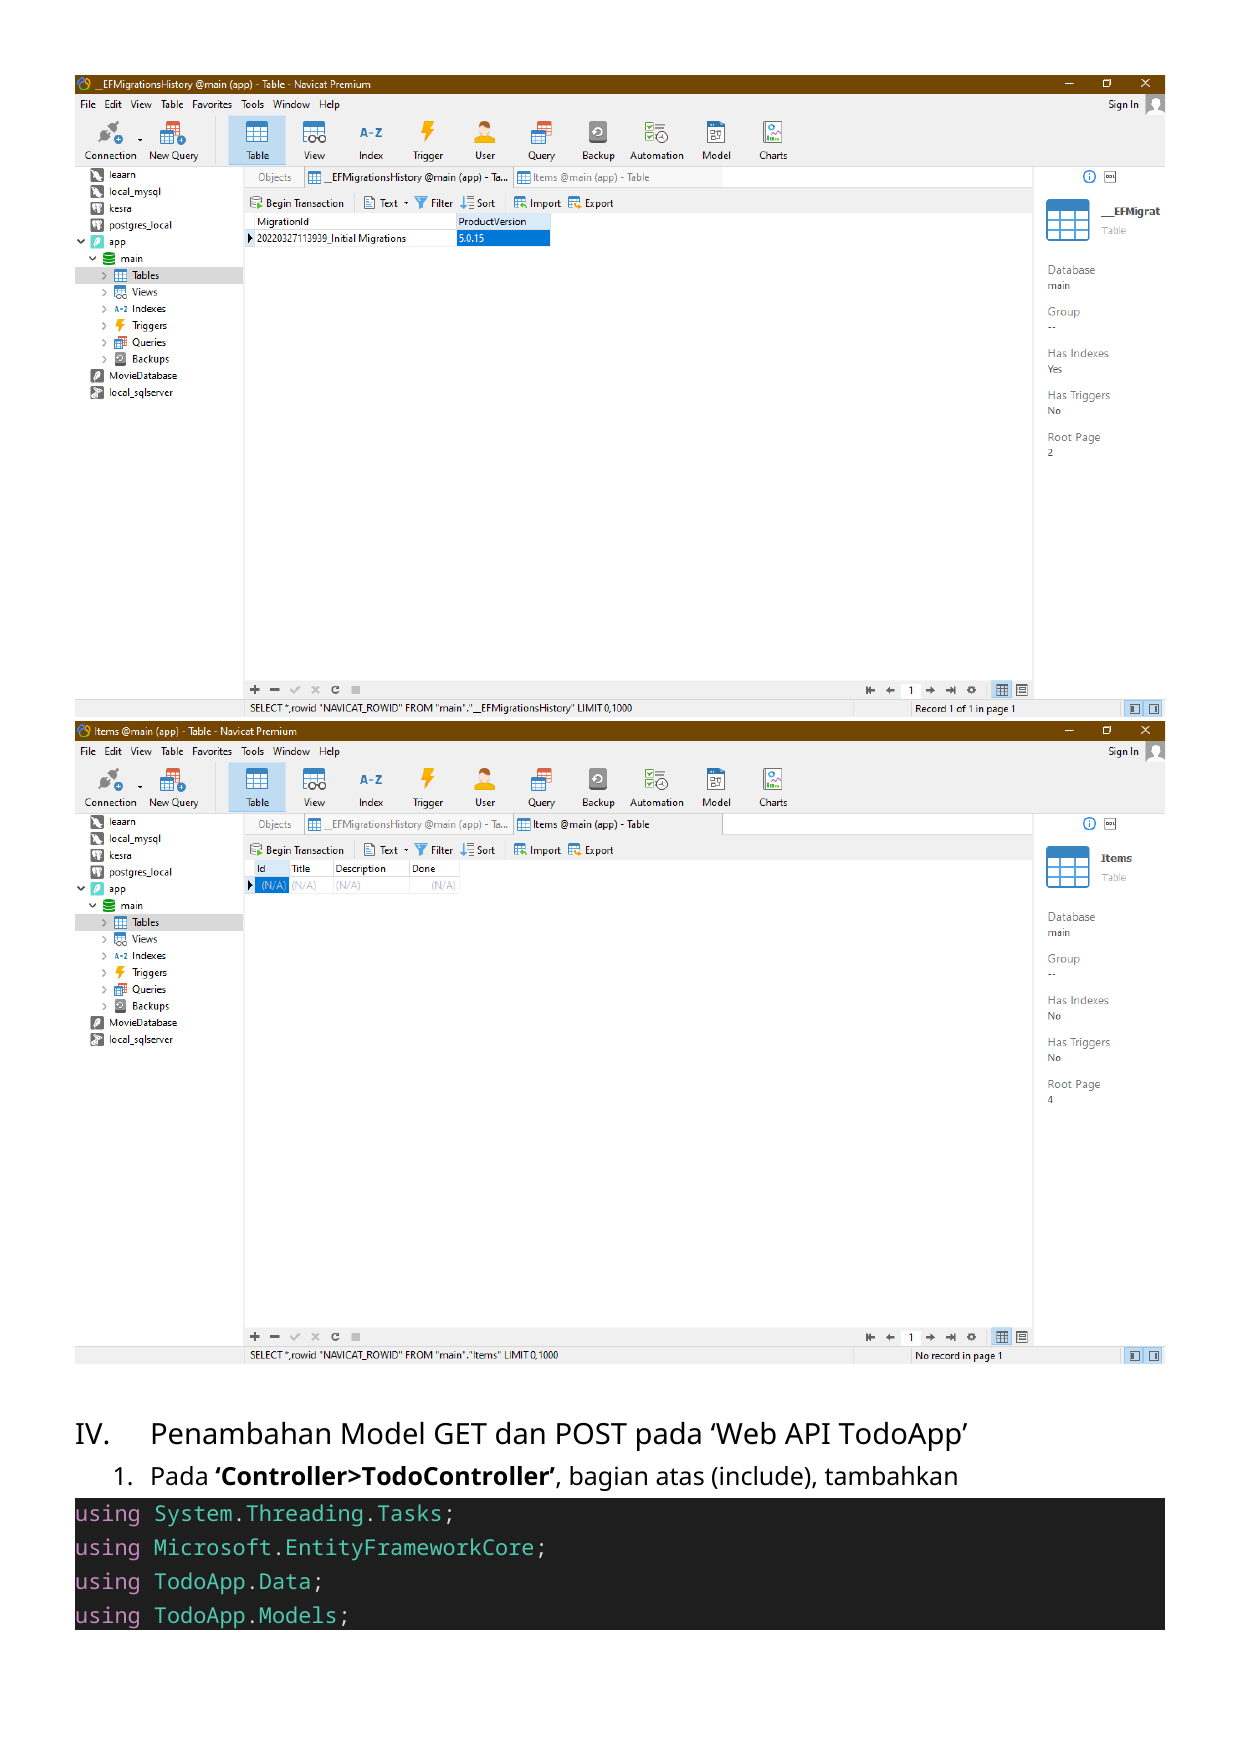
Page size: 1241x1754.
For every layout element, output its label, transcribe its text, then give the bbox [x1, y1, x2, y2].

picture [75, 721, 1166, 1364]
text using TodoApp.Models; [75, 1600, 1165, 1630]
text using TodoApp.Data; [75, 1566, 1165, 1596]
text using Microsoft.EntityFrameworkCore; [75, 1532, 1165, 1562]
list Pada ‘Controller>TodoController’, bagian atas (include), tambahkan [112, 1459, 1165, 1493]
list Penambahan Model GET dan POST pada ‘Web API TodoApp’ [75, 1413, 1165, 1453]
text using System.Threading.Tasks; [75, 1498, 1165, 1528]
picture [75, 75, 1166, 717]
